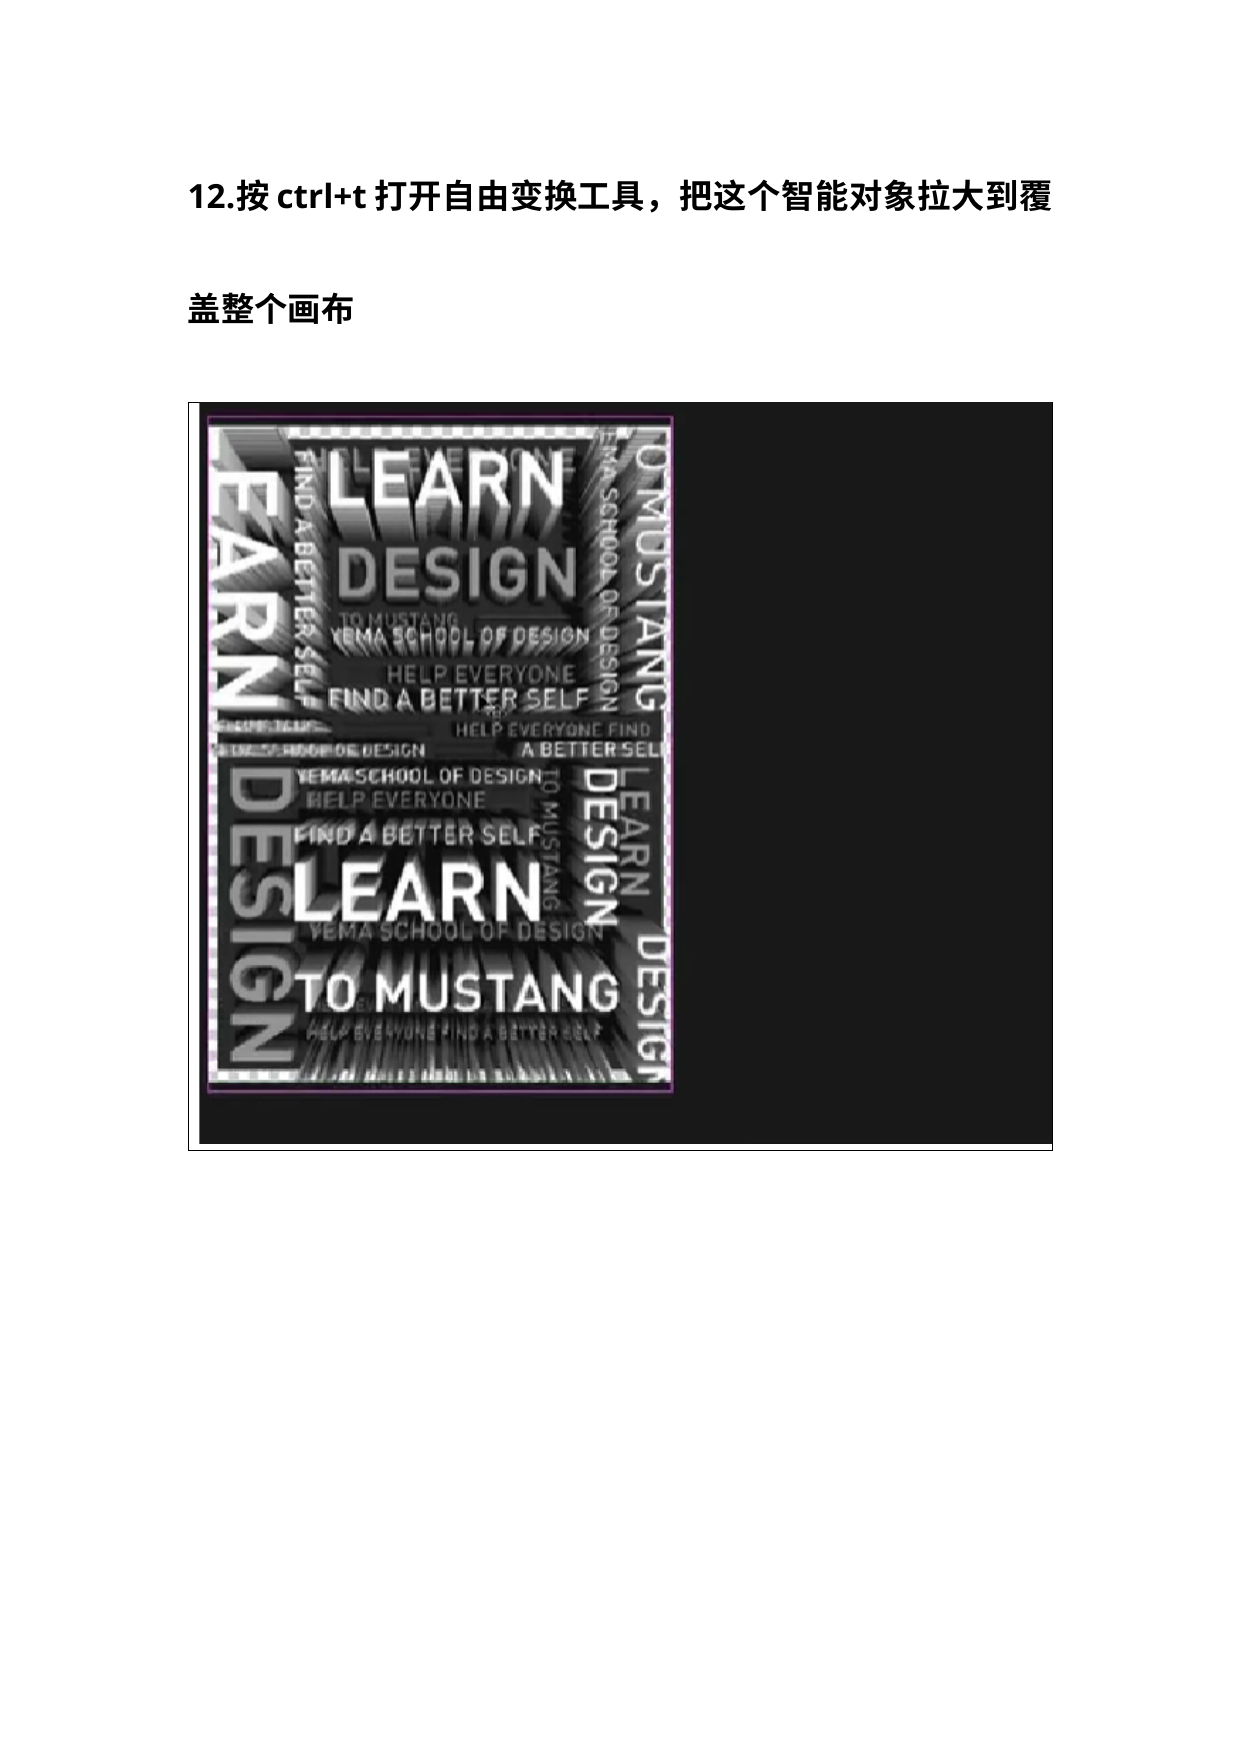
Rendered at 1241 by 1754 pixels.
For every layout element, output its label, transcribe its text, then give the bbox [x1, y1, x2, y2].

picture [199, 402, 1053, 1144]
table_header [189, 403, 1052, 1150]
subtitle 12.按ctrl+t打开自由变换工具，把这个智能对象拉大到覆盖整个画布 [187, 162, 1053, 339]
